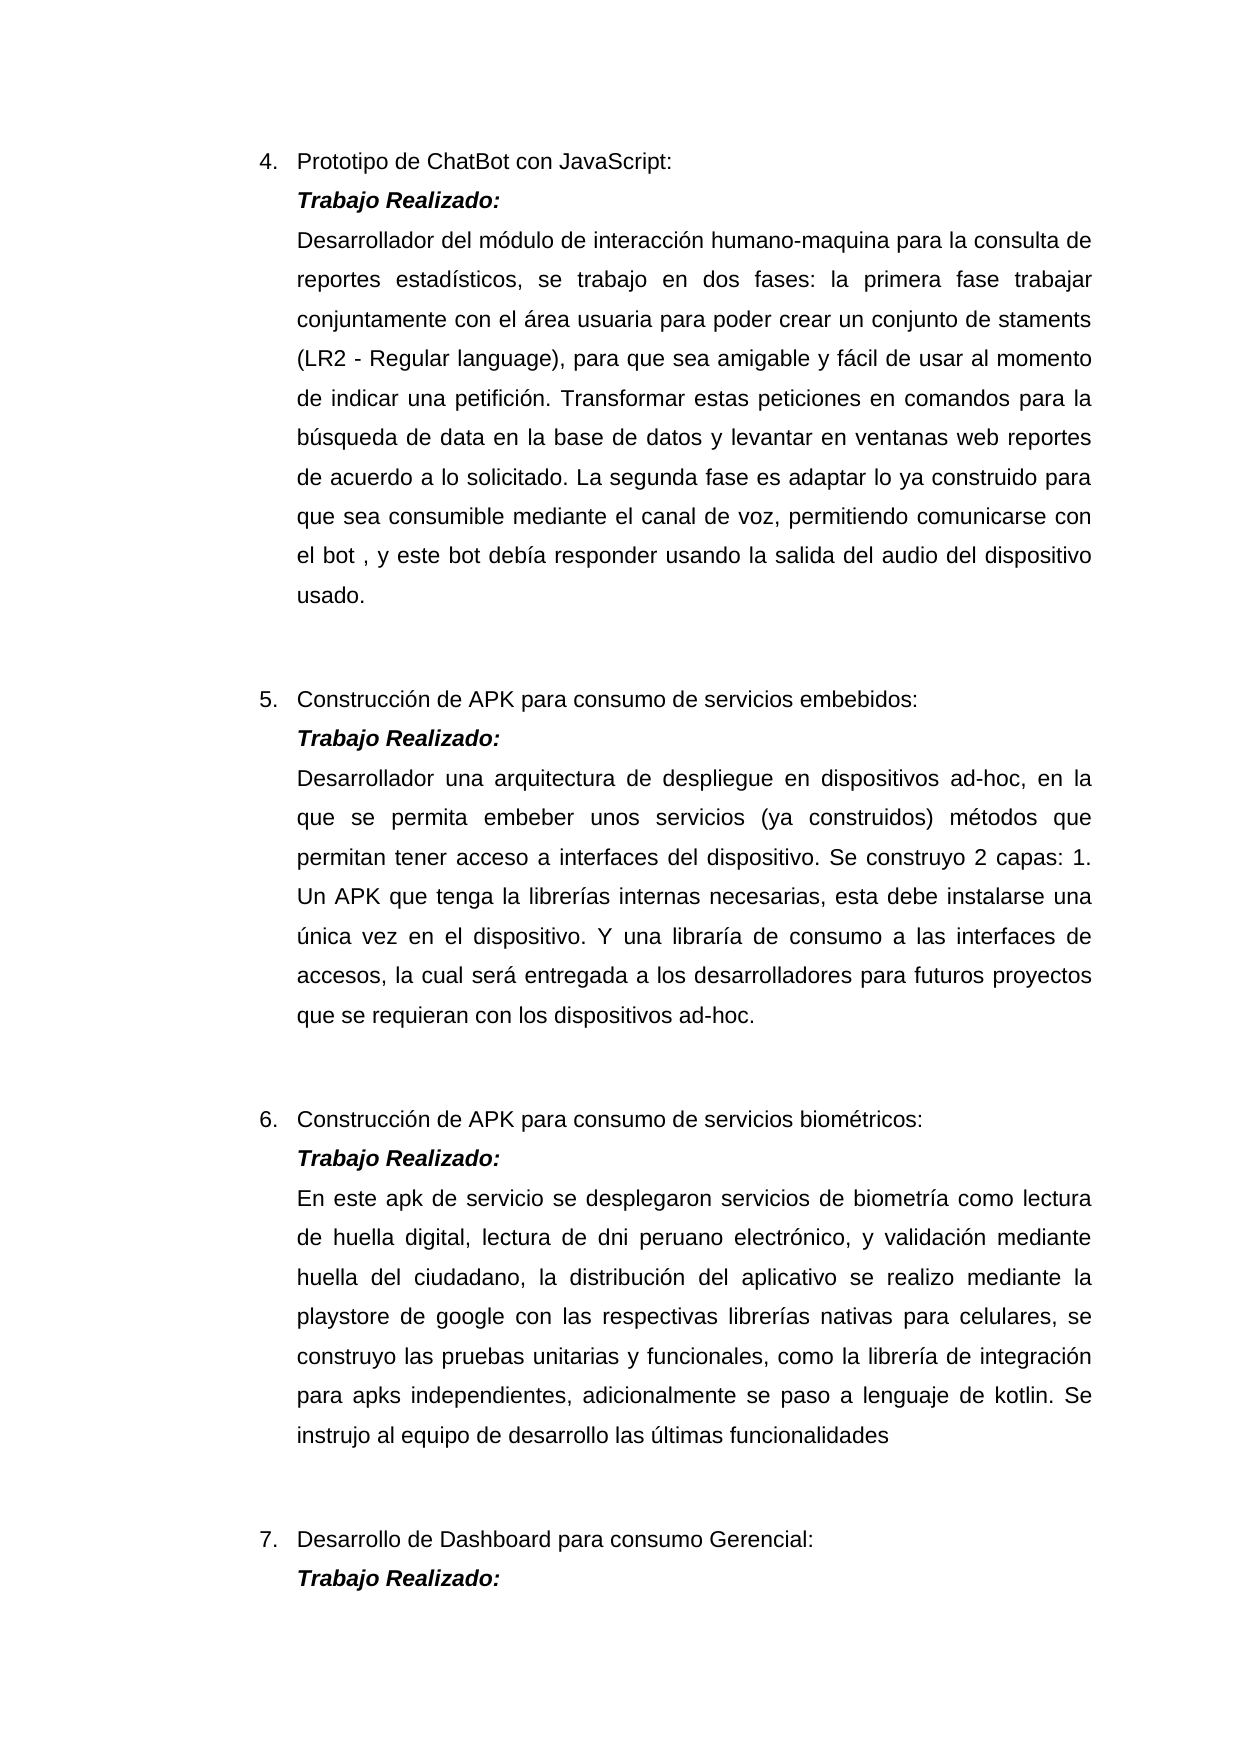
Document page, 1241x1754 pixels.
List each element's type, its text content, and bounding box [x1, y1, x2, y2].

list Desarrollador del módulo de interacción humano-maquina para la consulta de reportes estadísticos, se trabajo en dos fases: la primera fase trabajar conjuntamente con el área usuaria para poder crear un conjunto de staments (LR2 - Regular language), para que sea amigable y fácil de usar al momento de indicar una petifición. Transformar estas peticiones en comandos para la búsqueda de data en la base de datos y levantar en ventanas web reportes de acuerdo a lo solicitado. La segunda fase es adaptar lo ya construido para que sea consumible mediante el canal de voz, permitiendo comunicarse con el bot , y este bot debía responder usando la salida del audio del dispositivo usado. [297, 227, 1092, 608]
list Desarrollador una arquitectura de despliegue en dispositivos ad-hoc, en la que se permita embeber unos servicios (ya construidos) métodos que permitan tener acceso a interfaces del dispositivo. Se construyo 2 capas: 1. Un APK que tenga la librerías internas necesarias, esta debe instalarse una única vez en el dispositivo. Y una libraría de consumo a las interfaces de accesos, la cual será entregada a los desarrolladores para futuros proyectos que se requieran con los dispositivos ad-hoc. [297, 765, 1092, 1028]
list Construcción de APK para consumo de servicios embebidos: [259, 686, 1092, 712]
list Trabajo Realizado: [297, 1565, 1092, 1591]
list Prototipo de ChatBot con JavaScript: [259, 148, 1092, 174]
list En este apk de servicio se desplegaron servicios de biometría como lectura de huella digital, lectura de dni peruano electrónico, y validación mediante huella del ciudadano, la distribución del aplicativo se realizo mediante la playstore de google con las respectivas librerías nativas para celulares, se construyo las pruebas unitarias y funcionales, como la librería de integración para apks independientes, adicionalmente se paso a lenguaje de kotlin. Se instrujo al equipo de desarrollo las últimas funcionalidades [297, 1185, 1092, 1448]
list Trabajo Realizado: [297, 725, 1092, 752]
list Trabajo Realizado: [297, 187, 1092, 213]
list Construcción de APK para consumo de servicios biométricos: [259, 1106, 1092, 1132]
list Trabajo Realizado: [297, 1145, 1092, 1172]
list Desarrollo de Dashboard para consumo Gerencial: [259, 1526, 1092, 1552]
